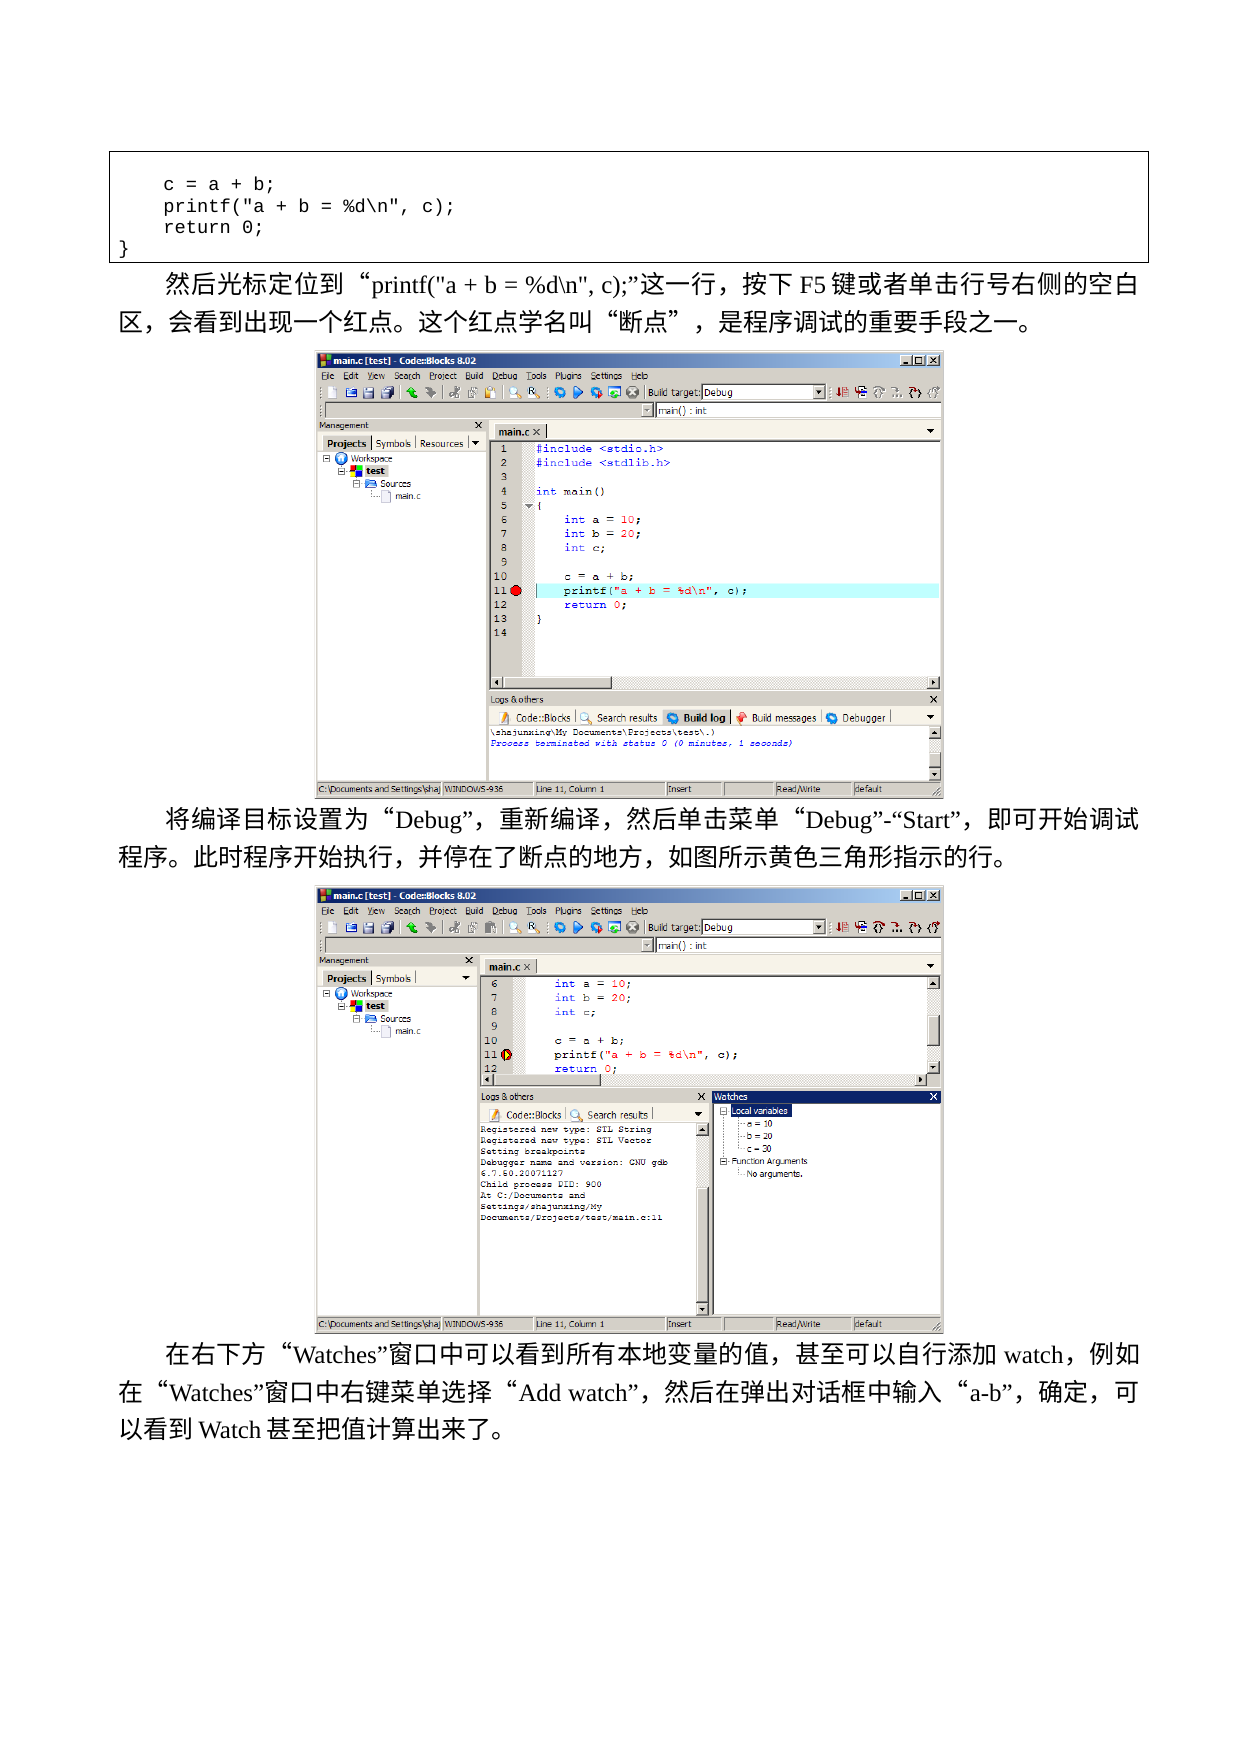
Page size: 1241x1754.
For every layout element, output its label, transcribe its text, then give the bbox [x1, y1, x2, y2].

picture [314, 885, 944, 1334]
text 在右下方“Watches”窗口中可以看到所有本地变量的值，甚至可以自行添加watch，例如在“Watches”窗口中右键菜单选择“Add watch”，然后在弹出对话框中输入“a-b”，确定，可以看到Watch甚至把值计算出来了。 [118, 1333, 1140, 1446]
text 然后光标定位到“printf("a + b = %d\n", c);”这一行，按下F5键或者单击行号右侧的空白区，会看到出现一个红点。这个红点学名叫“断点”，是程序调试的重要手段之一。 [118, 263, 1140, 338]
text c = a + b; [118, 175, 1140, 196]
text printf("a + b = %d\n", c); [118, 196, 1140, 218]
picture [314, 350, 944, 799]
text return 0; [118, 218, 1140, 236]
text } [110, 236, 1148, 262]
text 将编译目标设置为“Debug”，重新编译，然后单击菜单“Debug”-“Start”，即可开始调试程序。此时程序开始执行，并停在了断点的地方，如图所示黄色三角形指示的行。 [118, 798, 1140, 873]
